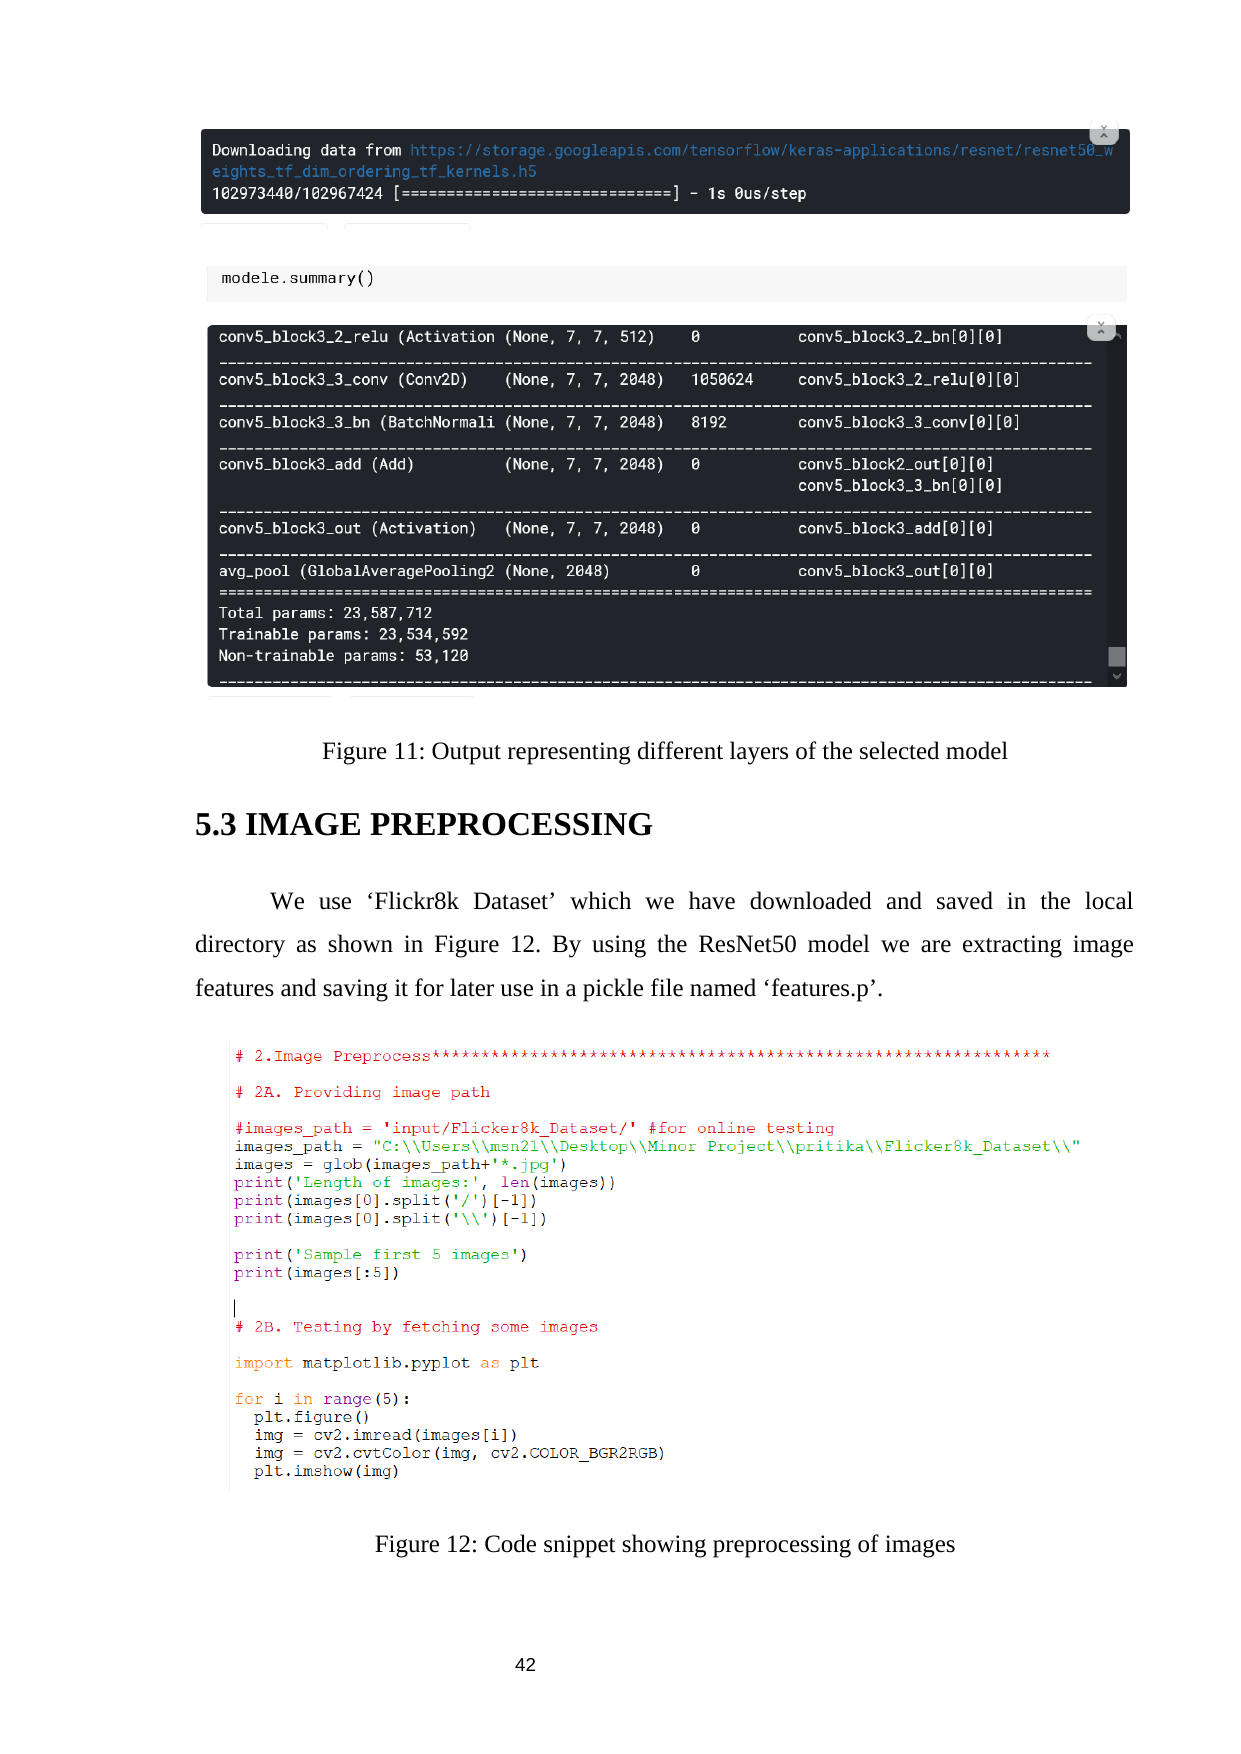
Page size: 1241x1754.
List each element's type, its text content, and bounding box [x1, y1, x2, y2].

picture [195, 266, 1136, 698]
text We use ‘Flickr8k Dataset’ which we have downloaded and saved in the local directory as shown in Figure 12. By using the ResNet50 model we are extracting image features and saving it for later use in a pickle file named ‘features.p’. [195, 886, 1135, 1001]
text 5.3 IMAGE PREPROCESSING [195, 804, 1135, 842]
text Figure 12: Code snippet showing preprocessing of images [195, 1529, 1135, 1557]
picture [229, 1040, 1101, 1491]
text Figure 11: Output representing different layers of the selected model [195, 736, 1135, 764]
picture [195, 120, 1136, 229]
